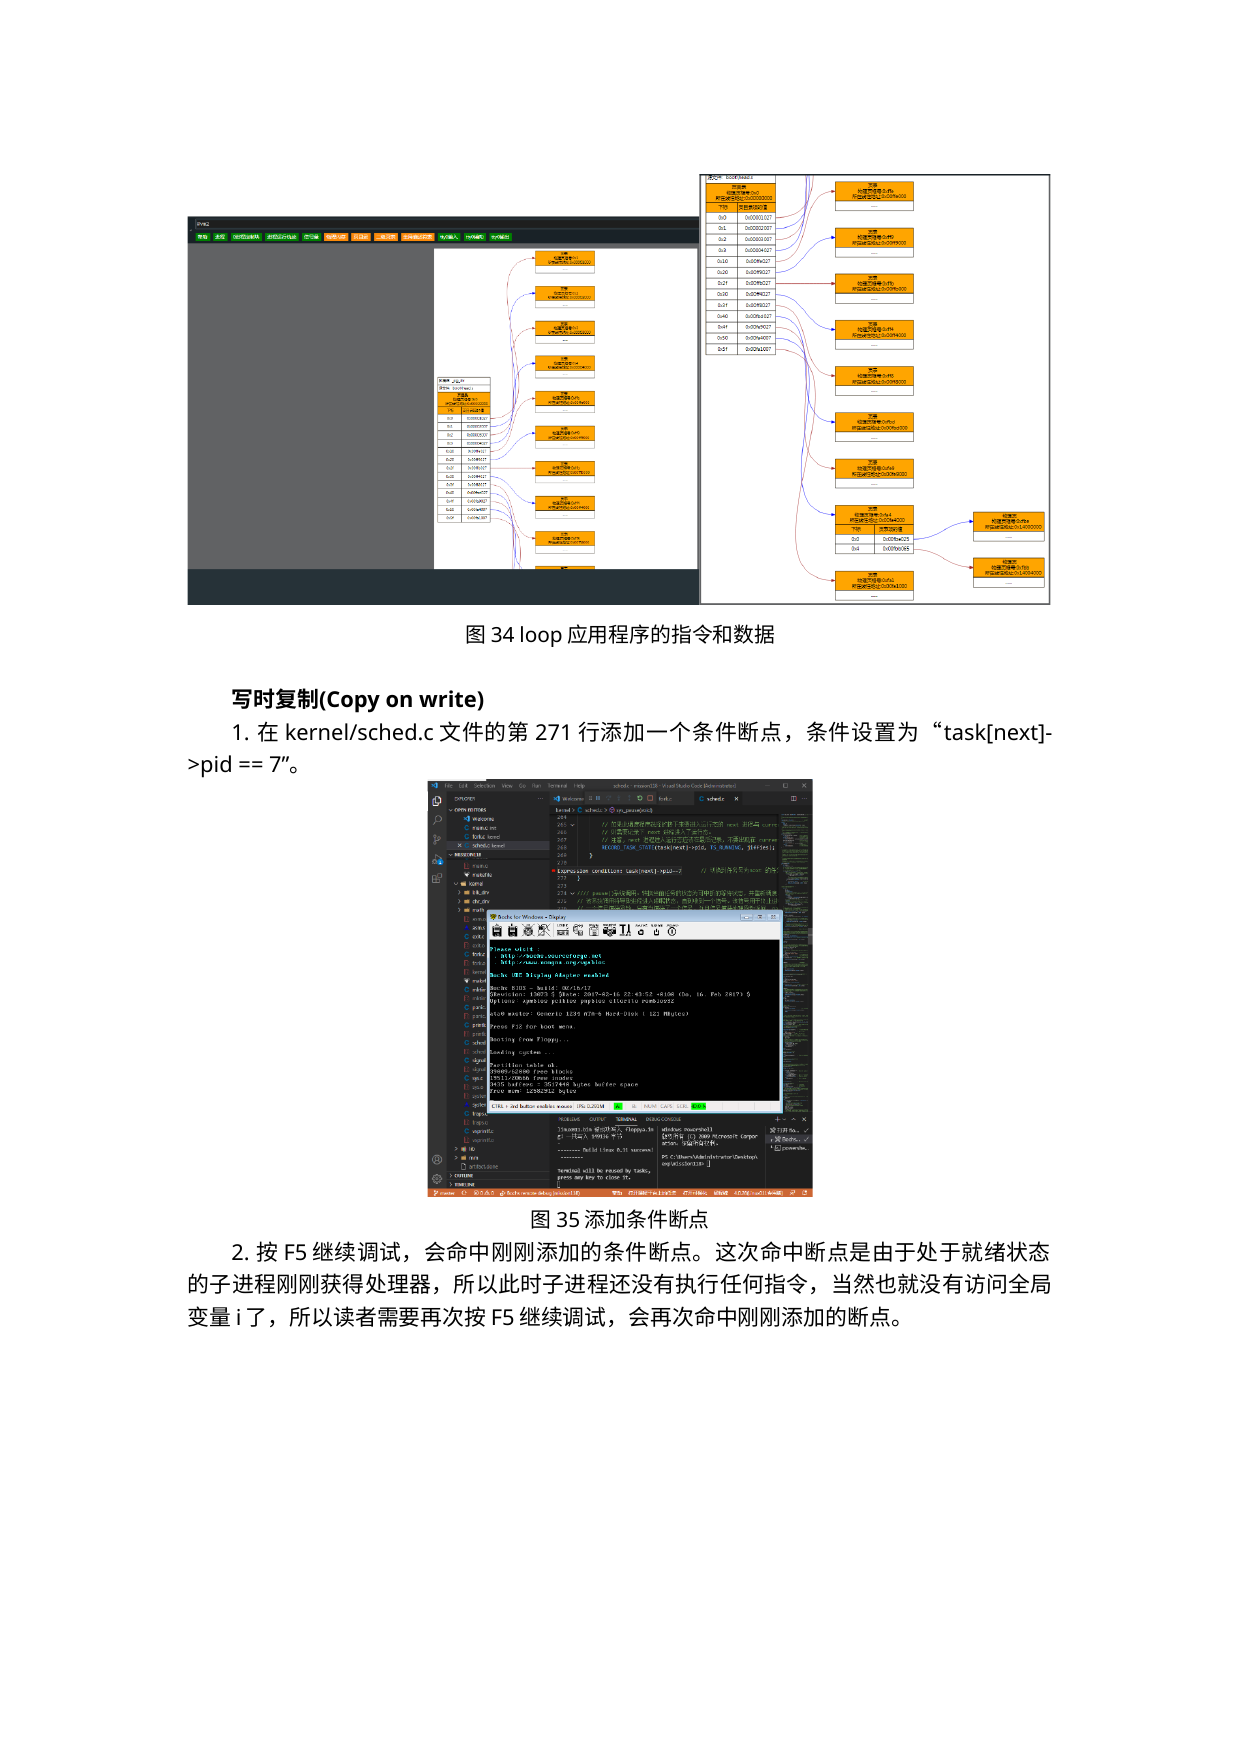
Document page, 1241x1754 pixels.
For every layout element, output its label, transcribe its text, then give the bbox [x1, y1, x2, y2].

picture [427, 779, 813, 1197]
picture [187, 174, 1051, 605]
text 2. 按F5继续调试，会命中刚刚添加的条件断点。这次命中断点是由于处于就绪状态的子进程刚刚获得处理器，所以此时子进程还没有执行任何指令，当然也就没有访问全局变量i了，所以读者需要再次按F5继续调试，会再次命中刚刚添加的断点。 [187, 1234, 1053, 1332]
text 图 35 添加条件断点 [187, 1202, 1053, 1234]
text 图 34 loop应用程序的指令和数据 [187, 617, 1053, 649]
text 1. 在kernel/sched.c文件的第271行添加一个条件断点，条件设置为“task[next]->pid == 7”。 [187, 714, 1053, 779]
text 写时复制(Copy on write) [187, 682, 1053, 714]
